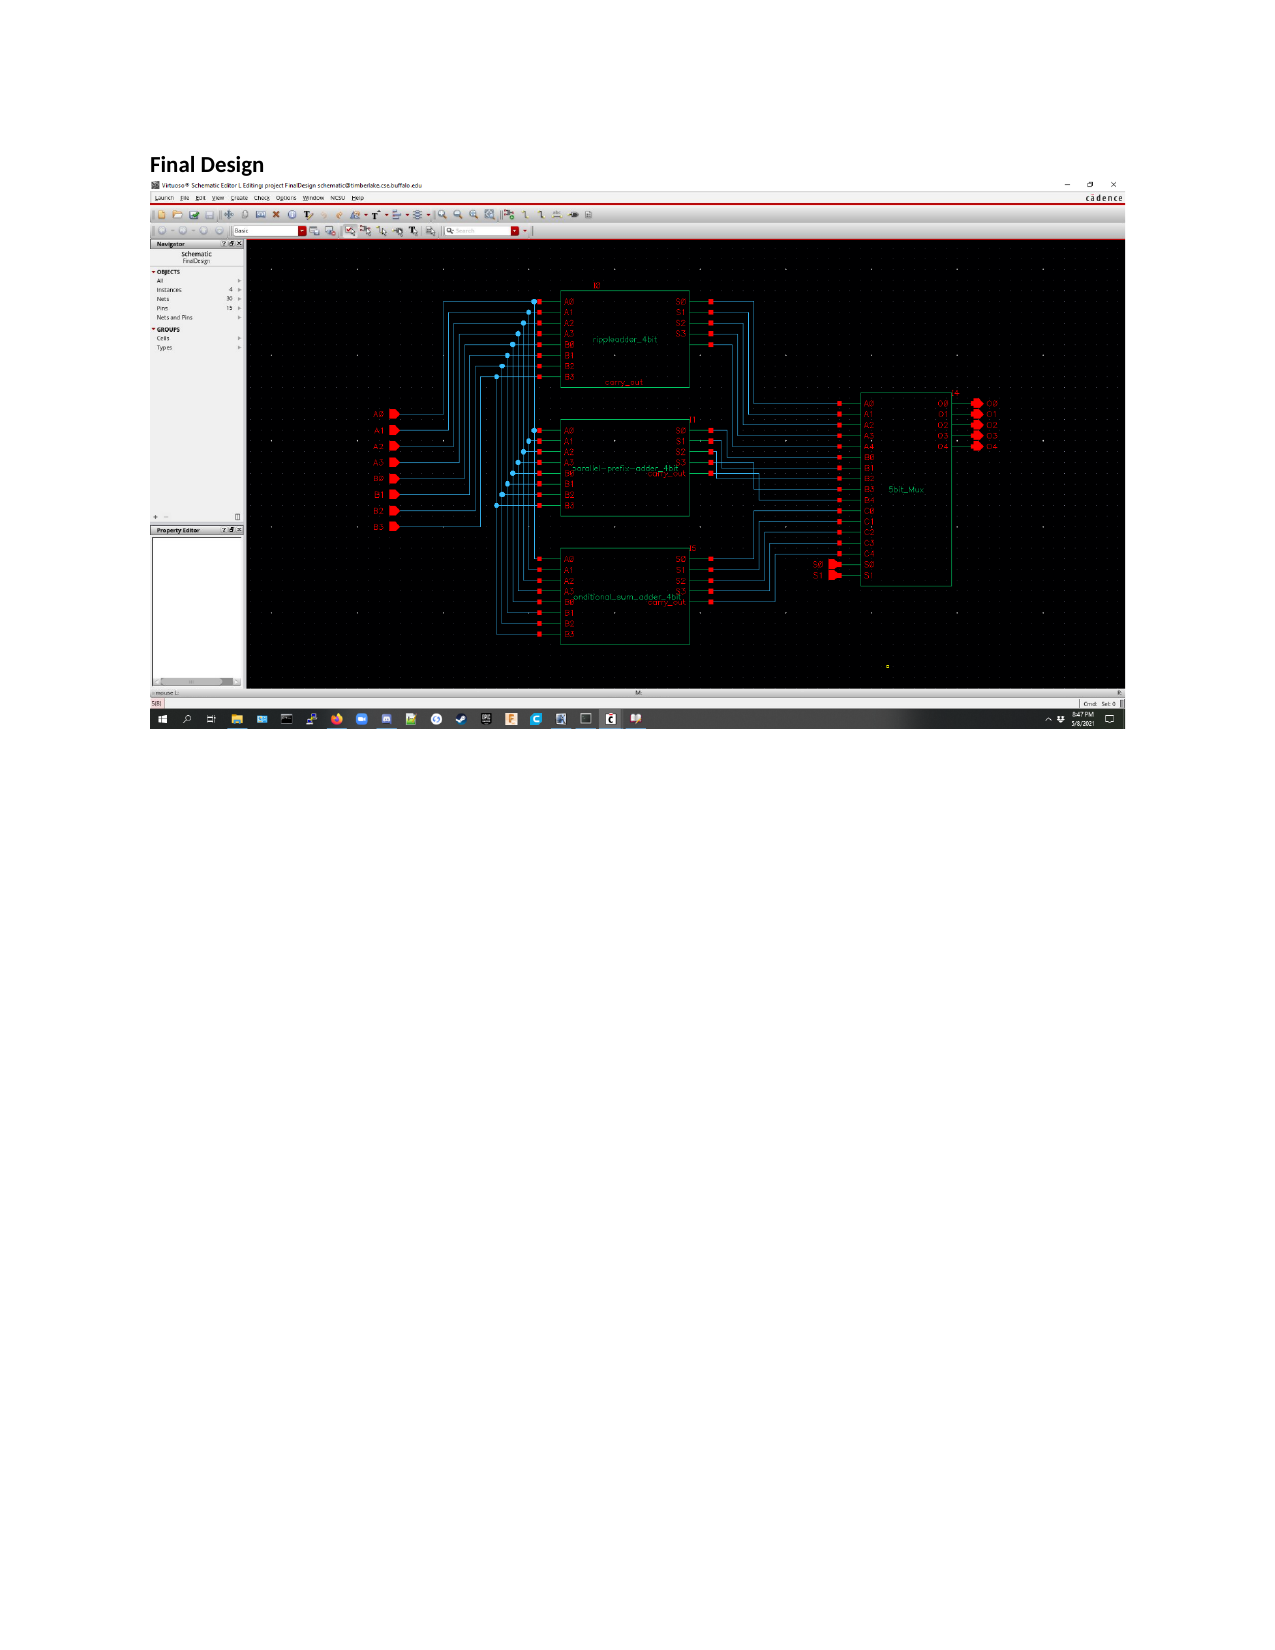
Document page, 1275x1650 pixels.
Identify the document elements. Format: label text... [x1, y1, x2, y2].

picture [150, 179, 1125, 729]
text Final Design [150, 150, 1125, 179]
